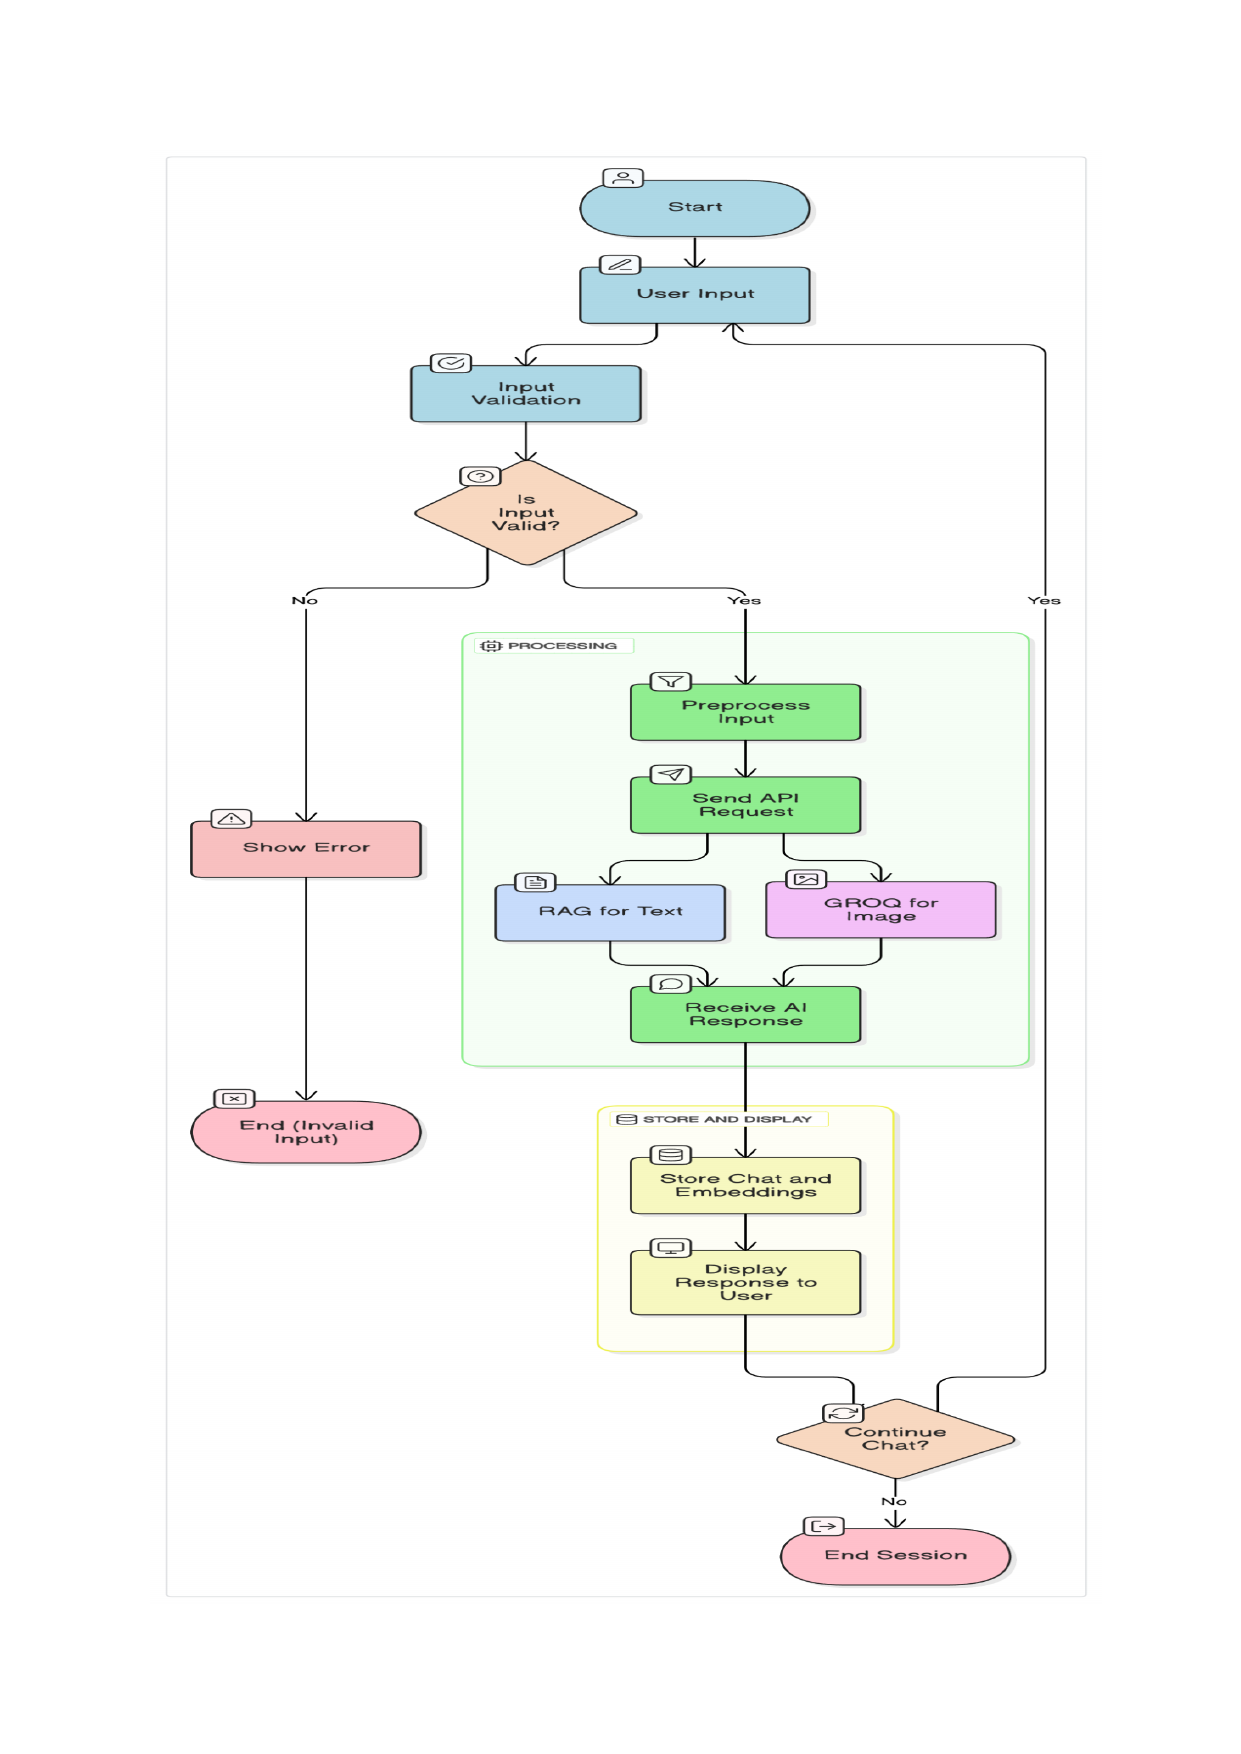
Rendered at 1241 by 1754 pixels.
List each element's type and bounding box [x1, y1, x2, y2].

picture [150, 150, 1102, 1604]
